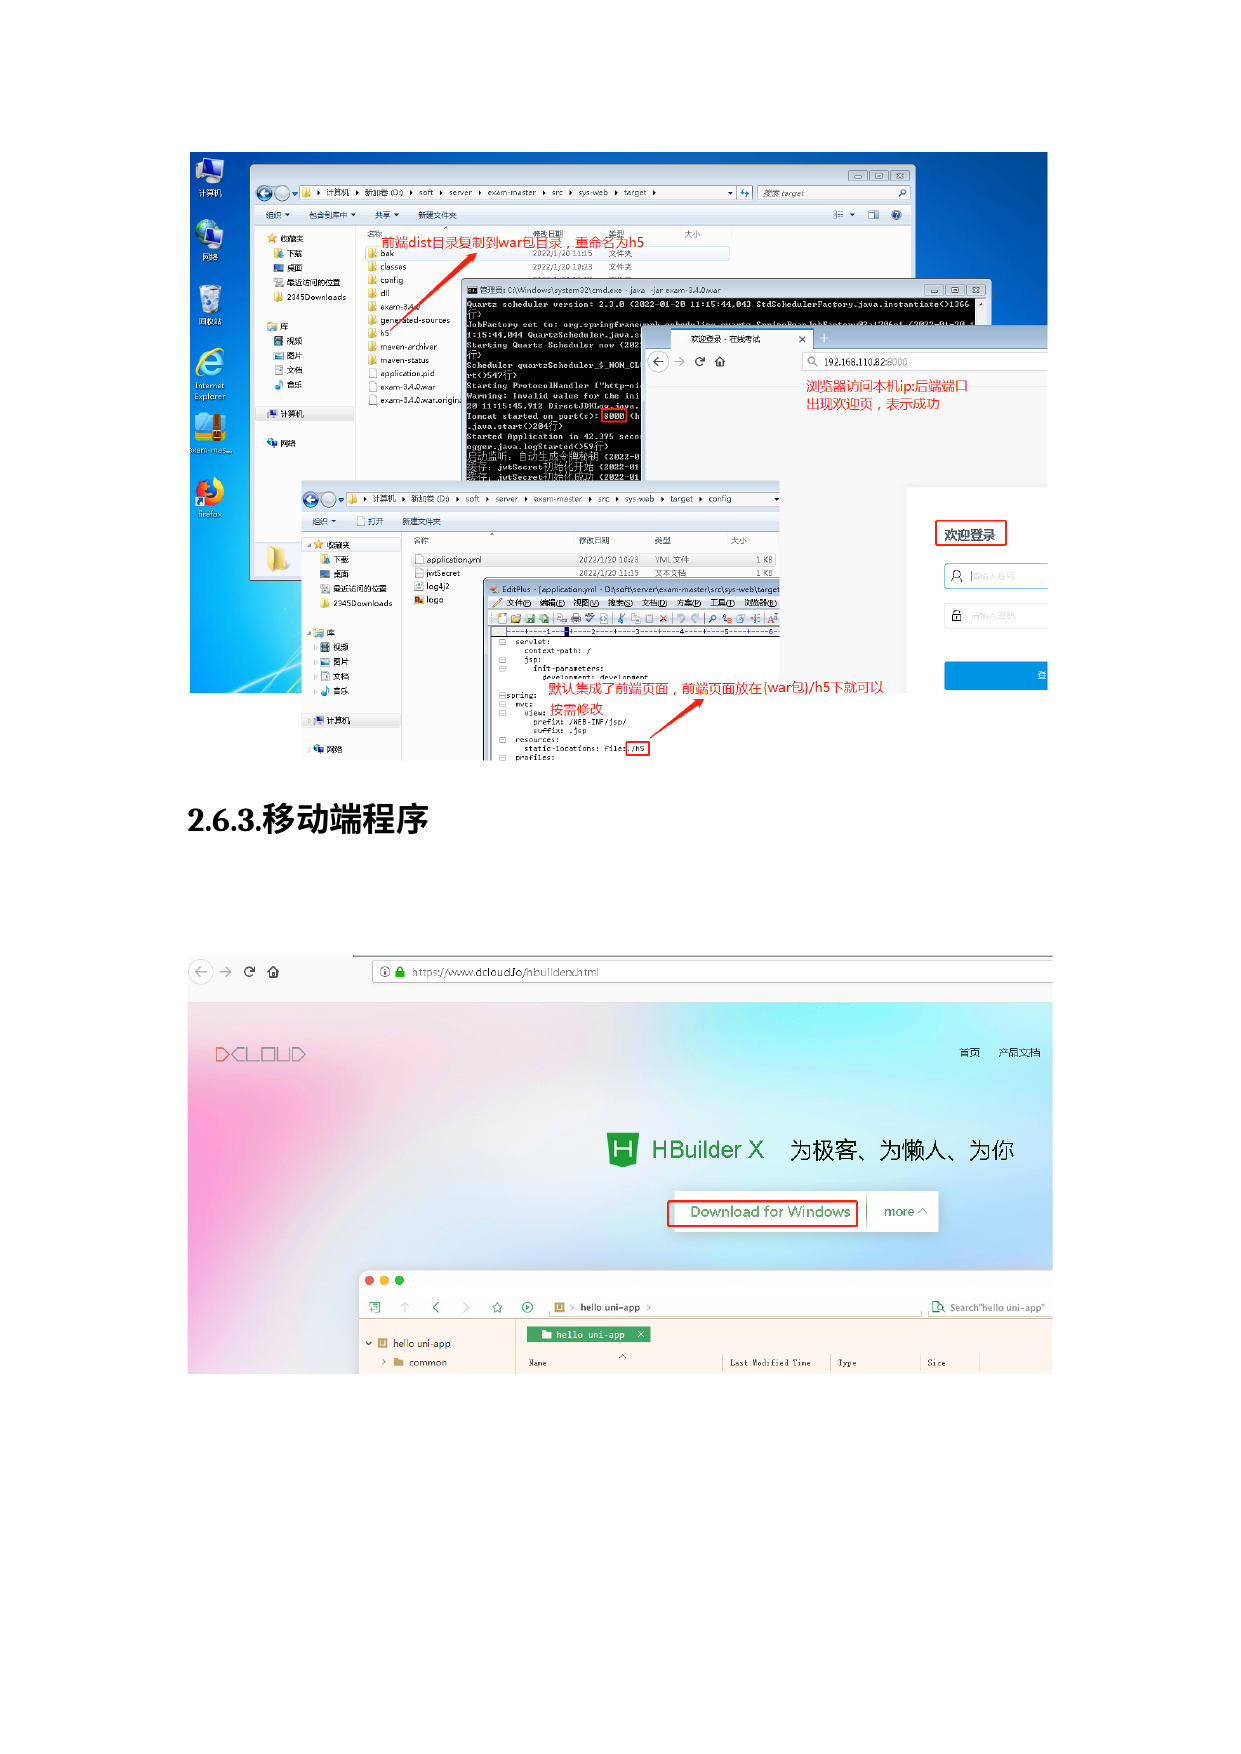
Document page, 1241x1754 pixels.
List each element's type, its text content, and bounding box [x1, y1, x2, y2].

picture [187, 150, 1051, 766]
picture [187, 955, 1053, 1374]
subtitle 移动端程序 [187, 793, 1053, 841]
